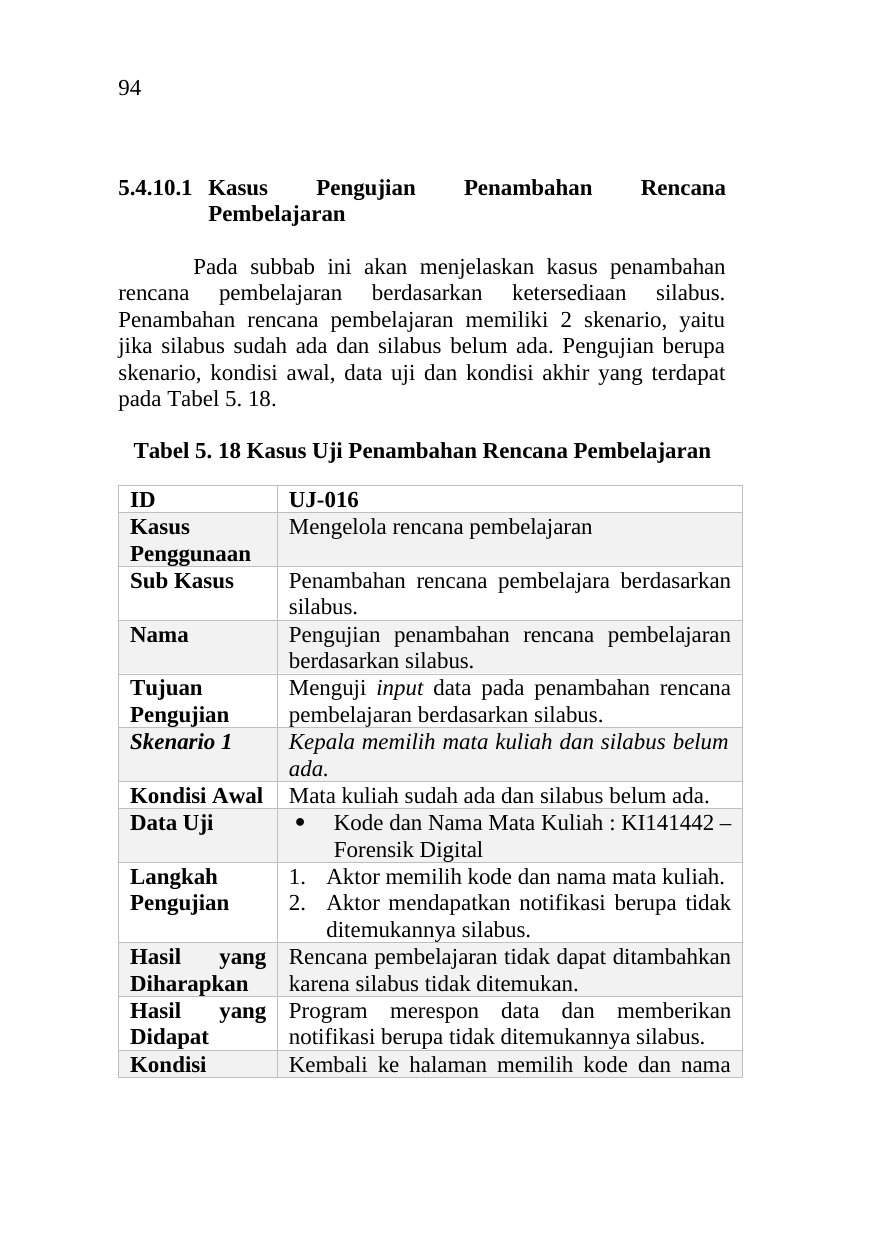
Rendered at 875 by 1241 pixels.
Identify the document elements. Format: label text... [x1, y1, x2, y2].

table_cell Aktor memilih kode dan nama mata kuliah. Aktor mendapatkan notifikasi berupa tidak ditemukannya silabus. [278, 863, 742, 942]
table_cell Kondisi Awal [119, 782, 277, 808]
table_header ID [119, 486, 277, 512]
table_cell Penambahan rencana pembelajara berdasarkan silabus. [278, 567, 742, 620]
text Pada subbab ini akan menjelaskan kasus penambahan rencana pembelajaran berdasarkan ketersediaan silabus. Penambahan rencana pembelajaran memiliki 2 skenario, yaitu jika silabus sudah ada dan silabus belum ada. Pengujian berupa skenario, kondisi awal, data uji dan kondisi akhir yang terdapat pada Tabel 5. 18. [118, 253, 726, 411]
table_cell Program merespon data dan memberikan notifikasi berupa tidak ditemukannya silabus. [278, 997, 742, 1050]
table_cell Mengelola rencana pembelajaran [278, 513, 742, 566]
table_cell Kembali ke halaman memilih kode dan nama mata kuliah. [278, 1051, 742, 1077]
text Tabel 5. 18 Kasus Uji Penambahan Rencana Pembelajaran [118, 438, 726, 464]
table_cell Nama [119, 621, 277, 673]
table_cell Data Uji [119, 809, 277, 862]
table_cell Rencana pembelajaran tidak dapat ditambahkan karena silabus tidak ditemukan. [278, 943, 742, 996]
table_cell Hasil yang Didapat [119, 997, 277, 1050]
table_cell Kode dan Nama Mata Kuliah : KI141442 – Forensik Digital [278, 809, 742, 862]
table_cell Menguji input data pada penambahan rencana pembelajaran berdasarkan silabus. [278, 675, 742, 727]
table_cell Sub Kasus [119, 567, 277, 620]
table_cell Kepala memilih mata kuliah dan silabus belum ada. [278, 728, 742, 781]
subtitle Kasus Pengujian Penambahan Rencana Pembelajaran [118, 174, 726, 227]
table_cell Pengujian penambahan rencana pembelajaran berdasarkan silabus. [278, 621, 742, 673]
table_cell Hasil yang Diharapkan [119, 943, 277, 996]
table_cell Kondisi Akhir [119, 1051, 277, 1077]
table_cell Mata kuliah sudah ada dan silabus belum ada. [278, 782, 742, 808]
table_cell Tujuan Pengujian [119, 675, 277, 727]
table_header UJ-016 [278, 486, 742, 512]
table_cell Kasus Penggunaan [119, 513, 277, 566]
table_cell Langkah Pengujian [119, 863, 277, 942]
table_cell Skenario 1 [119, 728, 277, 781]
